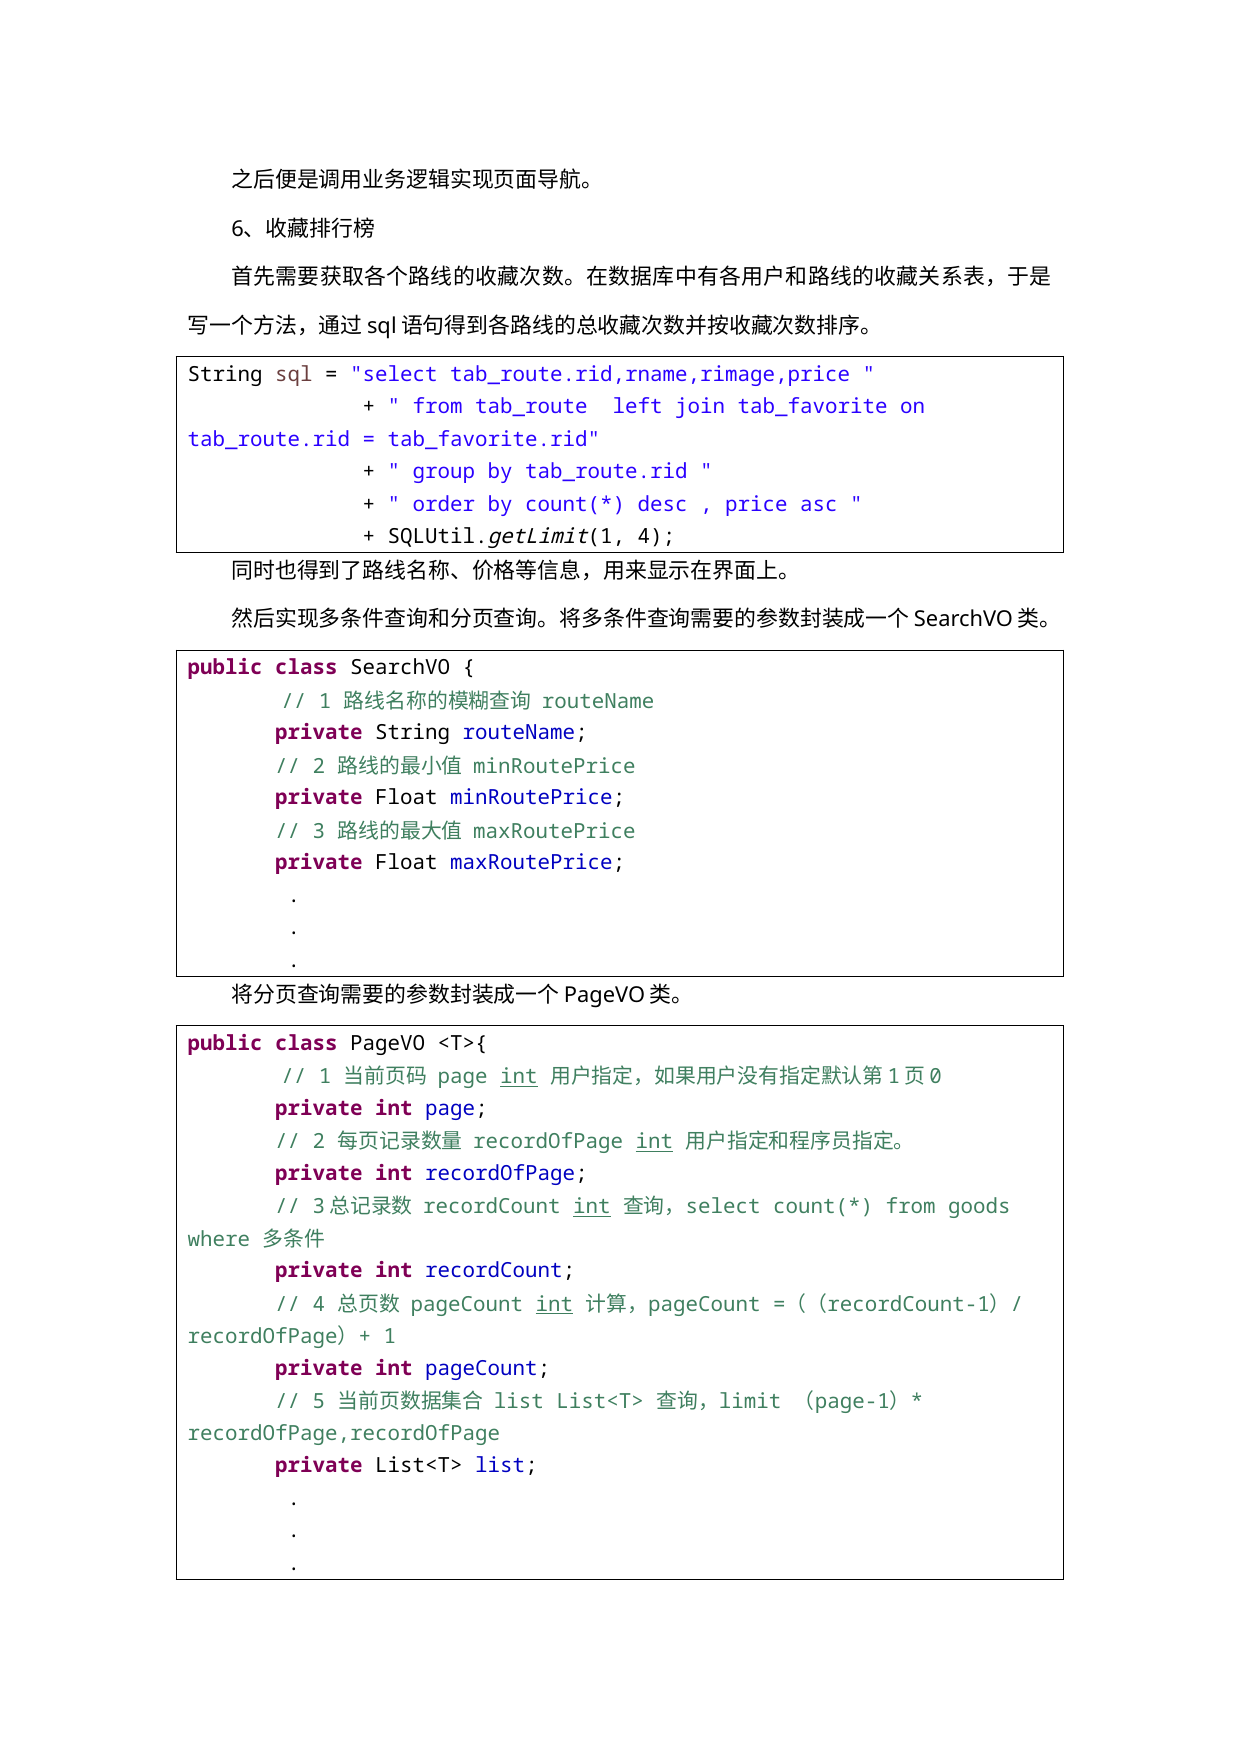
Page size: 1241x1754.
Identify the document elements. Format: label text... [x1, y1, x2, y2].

list 6、收藏排行榜 [187, 210, 1053, 243]
list 将分页查询需要的参数封装成一个PageVO类。 [187, 977, 1053, 1009]
table_header public class PageVO <T>{ // 1 当前页码 page int 用户指定，如果用户没有指定默认第1页0 private int page; // 2 每页记录数量 recordOfPage int 用户指定和程序员指定。 private int recordOfPage; // 3总记录数 recordCount int 查询，select count(*) from goods where 多条件 private int recordCount; // 4 总页数 pageCount int 计算，pageCount =（（recordCount-1）/ recordOfPage）+ 1 private int pageCount; // 5 当前页数据集合 list List<T> 查询，limit （page-1）* recordOfPage,recordOfPage private List<T> list; . . . [177, 1026, 1063, 1578]
table_header String sql = "select tab_route.rid,rname,rimage,price " + " from tab_route left join tab_favorite on tab_route.rid = tab_favorite.rid" + " group by tab_route.rid " + " order by count(*) desc , price asc " + SQLUtil.getLimit(1, 4); [177, 357, 1063, 552]
table_header public class SearchVO { // 1 路线名称的模糊查询 routeName private String routeName; // 2 路线的最小值 minRoutePrice private Float minRoutePrice; // 3 路线的最大值 maxRoutePrice private Float maxRoutePrice; . . . [177, 651, 1063, 976]
list 首先需要获取各个路线的收藏次数。在数据库中有各用户和路线的收藏关系表，于是写一个方法，通过sql语句得到各路线的总收藏次数并按收藏次数排序。 [187, 259, 1053, 340]
list 然后实现多条件查询和分页查询。将多条件查询需要的参数封装成一个SearchVO类。 [187, 601, 1053, 634]
list 同时也得到了路线名称、价格等信息，用来显示在界面上。 [187, 553, 1053, 585]
list 之后便是调用业务逻辑实现页面导航。 [187, 162, 1053, 194]
